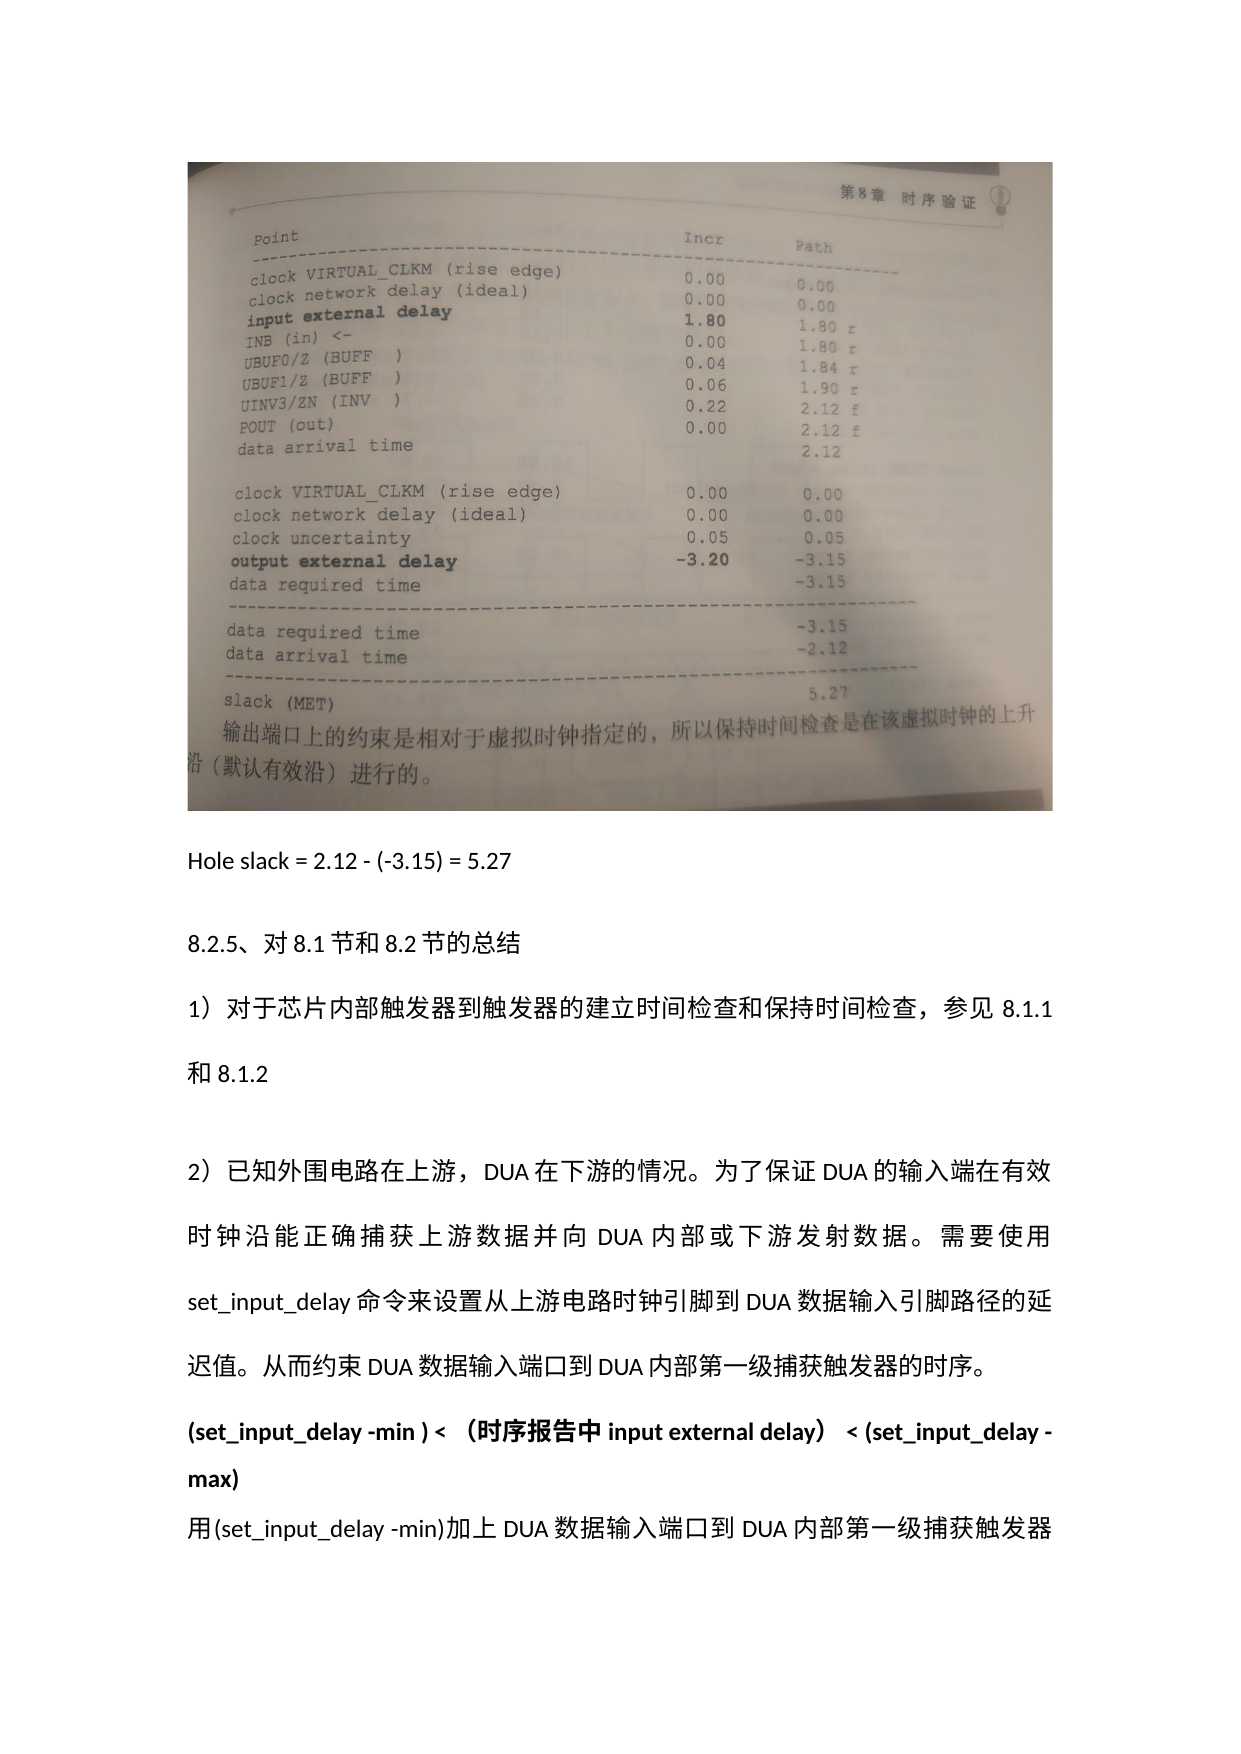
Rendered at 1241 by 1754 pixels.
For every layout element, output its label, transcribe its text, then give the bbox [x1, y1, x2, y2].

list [187, 1494, 1053, 1559]
list Hole slack = 2.12 - (-3.15) = 5.27 [187, 844, 1053, 877]
list 2）已知外围电路在上游，DUA在下游的情况。为了保证DUA的输入端在有效时钟沿能正确捕获上游数据并向DUA内部或下游发射数据。需要使用set_input_delay命令来设置从上游电路时钟引脚到DUA数据输入引脚路径的延迟值。从而约束DUA数据输入端口到DUA内部第一级捕获触发器的时序。 [187, 1137, 1053, 1397]
list 8.2.5、对8.1节和8.2节的总结 [187, 909, 1053, 974]
list (set_input_delay -min ) < （时序报告中input external delay） < (set_input_delay -max) [187, 1397, 1053, 1494]
list 1）对于芯片内部触发器到触发器的建立时间检查和保持时间检查，参见8.1.1和8.1.2 [187, 974, 1053, 1104]
picture [187, 162, 1053, 811]
